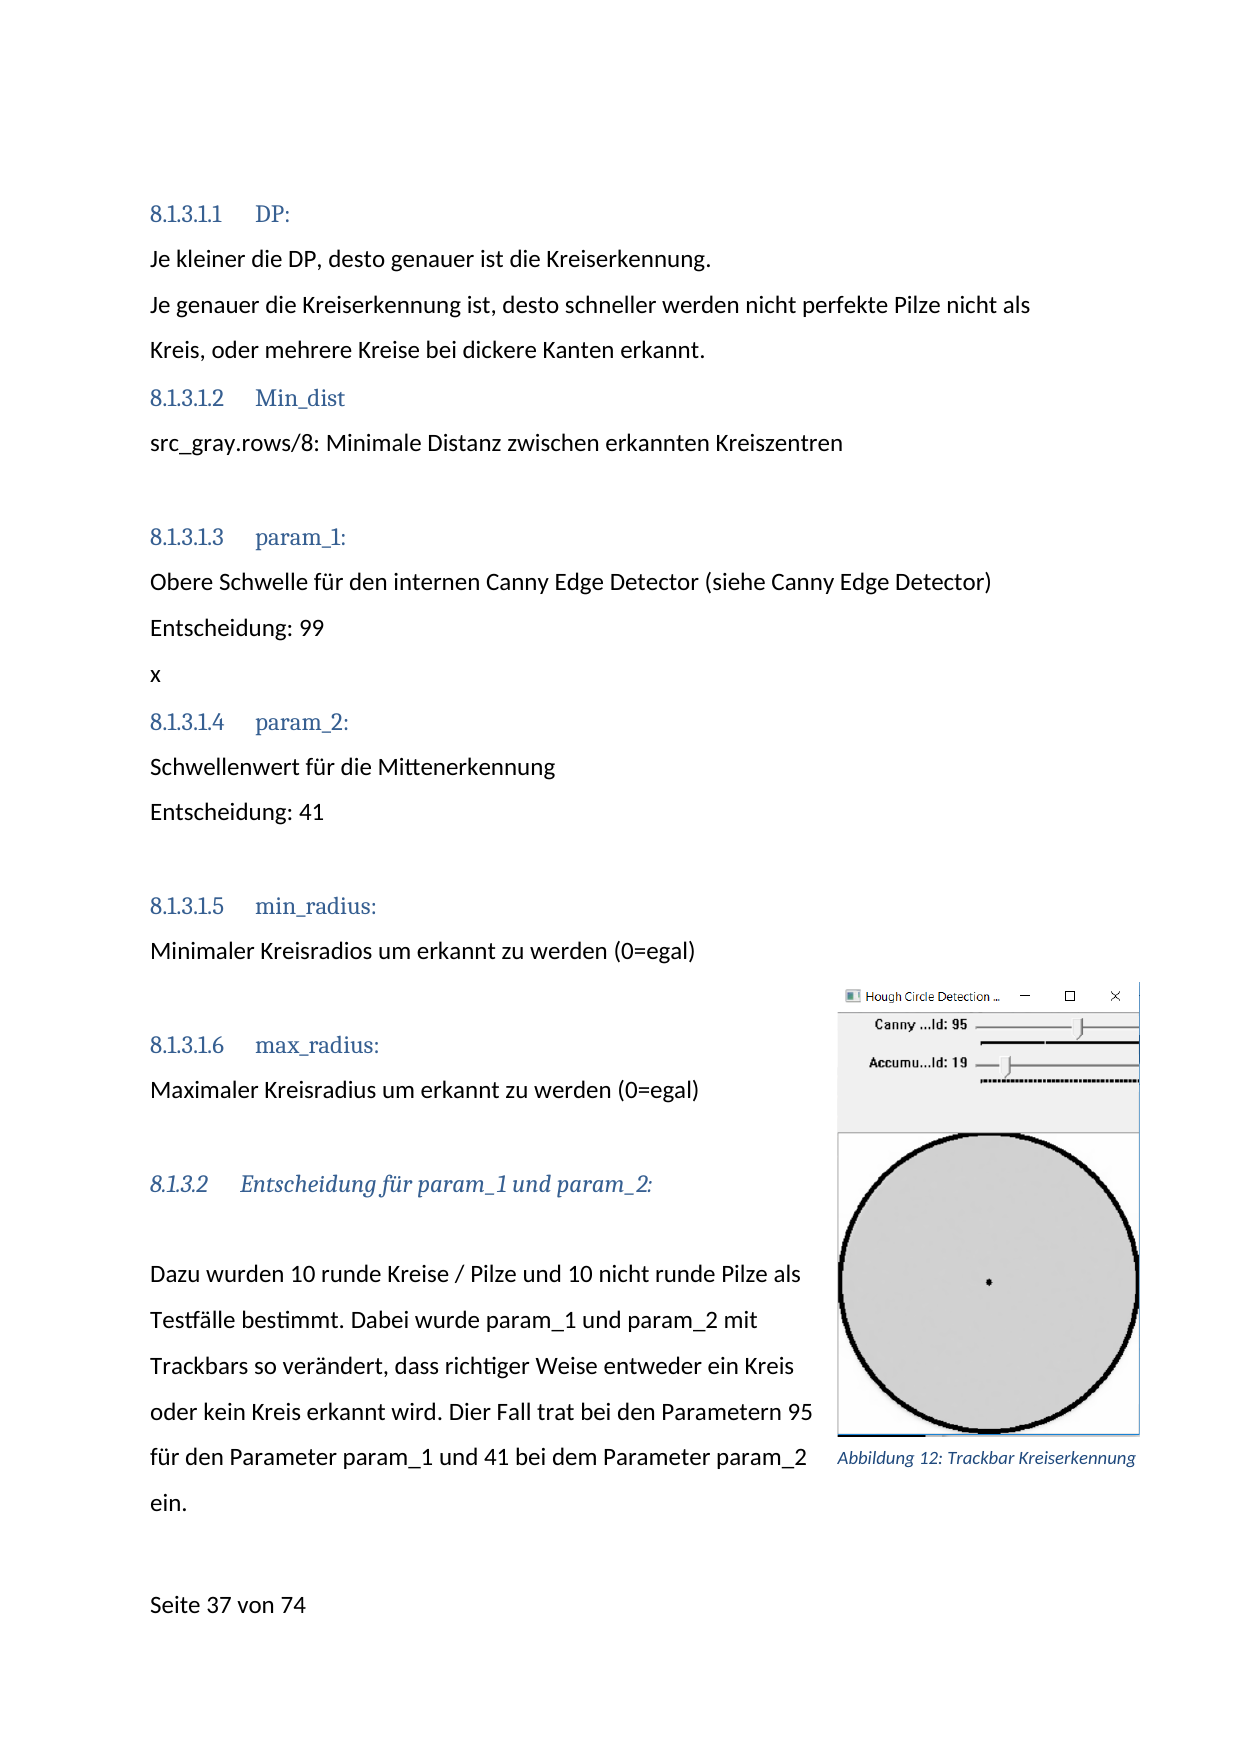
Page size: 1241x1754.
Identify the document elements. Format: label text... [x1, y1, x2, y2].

text src_gray.rows/8: Minimale Distanz zwischen erkannten Kreiszentren [150, 427, 1090, 458]
subtitle max_radius: [150, 1031, 837, 1059]
subtitle min_radius: [150, 892, 1090, 921]
text Je genauer die Kreiserkennung ist, desto schneller werden nicht perfekte Pilze nicht als Kreis, oder mehrere Kreise bei dickere Kanten erkannt. [150, 289, 1090, 365]
subtitle param_1: [150, 523, 1090, 552]
text Minimaler Kreisradios um erkannt zu werden (0=egal) [150, 935, 1090, 966]
picture [837, 982, 1140, 1437]
text Schwellenwert für die Mittenerkennung [150, 751, 1090, 781]
text x [150, 658, 1090, 688]
text Obere Schwelle für den internen Canny Edge Detector (siehe Canny Edge Detector) [150, 566, 1090, 597]
subtitle param_2: [150, 708, 1090, 736]
subtitle DP: [150, 200, 1090, 229]
text Dazu wurden 10 runde Kreise / Pilze und 10 nicht runde Pilze als Testfälle bestimmt. Dabei wurde param_1 und param_2 mit Trackbars so verändert, dass richtiger Weise entweder ein Kreis oder kein Kreis erkannt wird. Dier Fall trat bei den Parametern 95 für den Parameter param_1 und 41 bei dem Parameter param_2 ein. [150, 1258, 1090, 1518]
text Entscheidung: 41 [150, 796, 1090, 827]
subtitle Min_dist [150, 384, 1090, 413]
text Je kleiner die DP, desto genauer ist die Kreiserkennung. [150, 243, 1090, 273]
text Entscheidung: 99 [150, 612, 1090, 642]
text Maximaler Kreisradius um erkannt zu werden (0=egal) [150, 1074, 837, 1104]
subtitle Entscheidung für param_1 und param_2: [150, 1169, 837, 1198]
